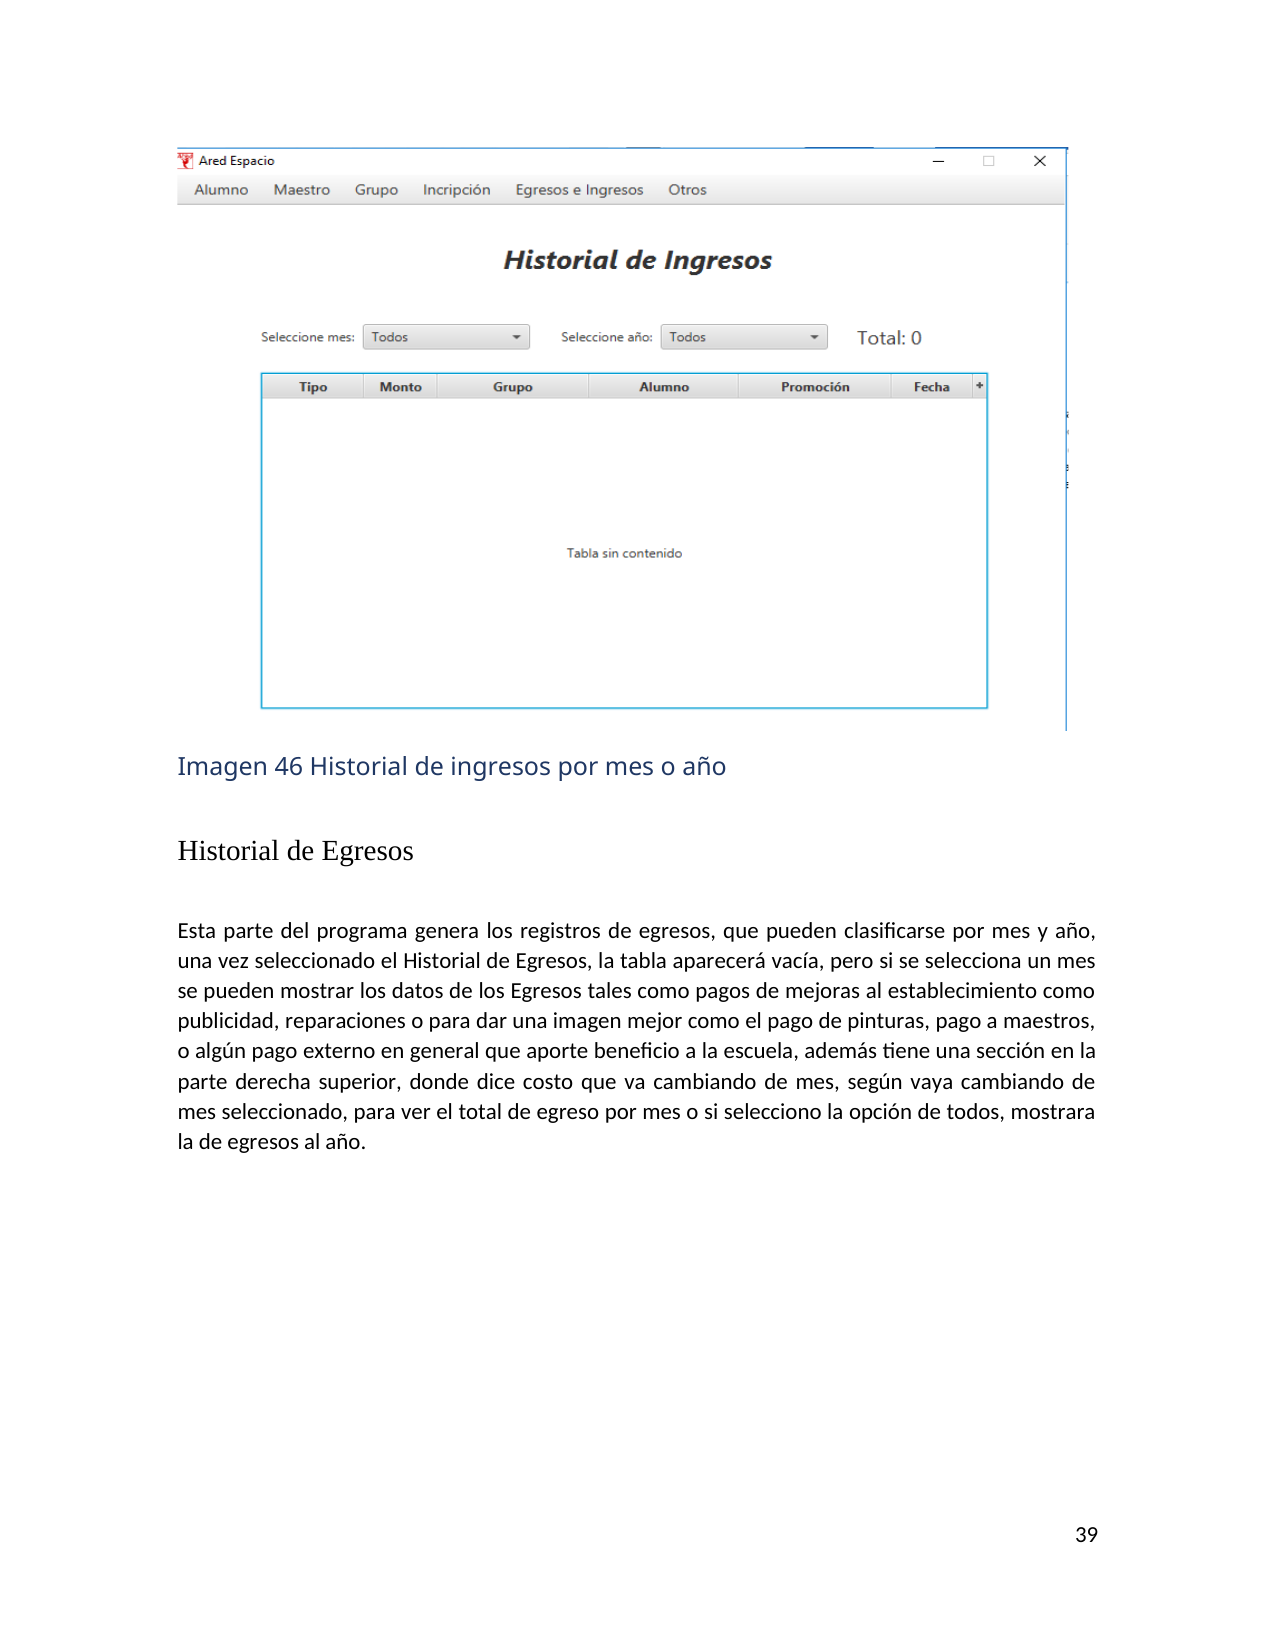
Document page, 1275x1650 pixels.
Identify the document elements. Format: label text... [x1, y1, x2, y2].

subtitle Imagen 46 Historial de ingresos por mes o año [177, 749, 1098, 783]
picture [177, 147, 1069, 731]
text Esta parte del programa genera los registros de egresos, que pueden clasificarse por mes y año, una vez seleccionado el Historial de Egresos, la tabla aparecerá vacía, pero si se selecciona un mes se pueden mostrar los datos de los Egresos tales como pagos de mejoras al establecimiento como publicidad, reparaciones o para dar una imagen mejor como el pago de pinturas, pago a maestros, o algún pago externo en general que aporte beneficio a la escuela, además tiene una sección en la parte derecha superior, donde dice costo que va cambiando de mes, según vaya cambiando de mes seleccionado, para ver el total de egreso por mes o si selecciono la opción de todos, mostrara la de egresos al año. [177, 916, 1098, 1155]
subtitle Historial de Egresos [177, 833, 1098, 866]
